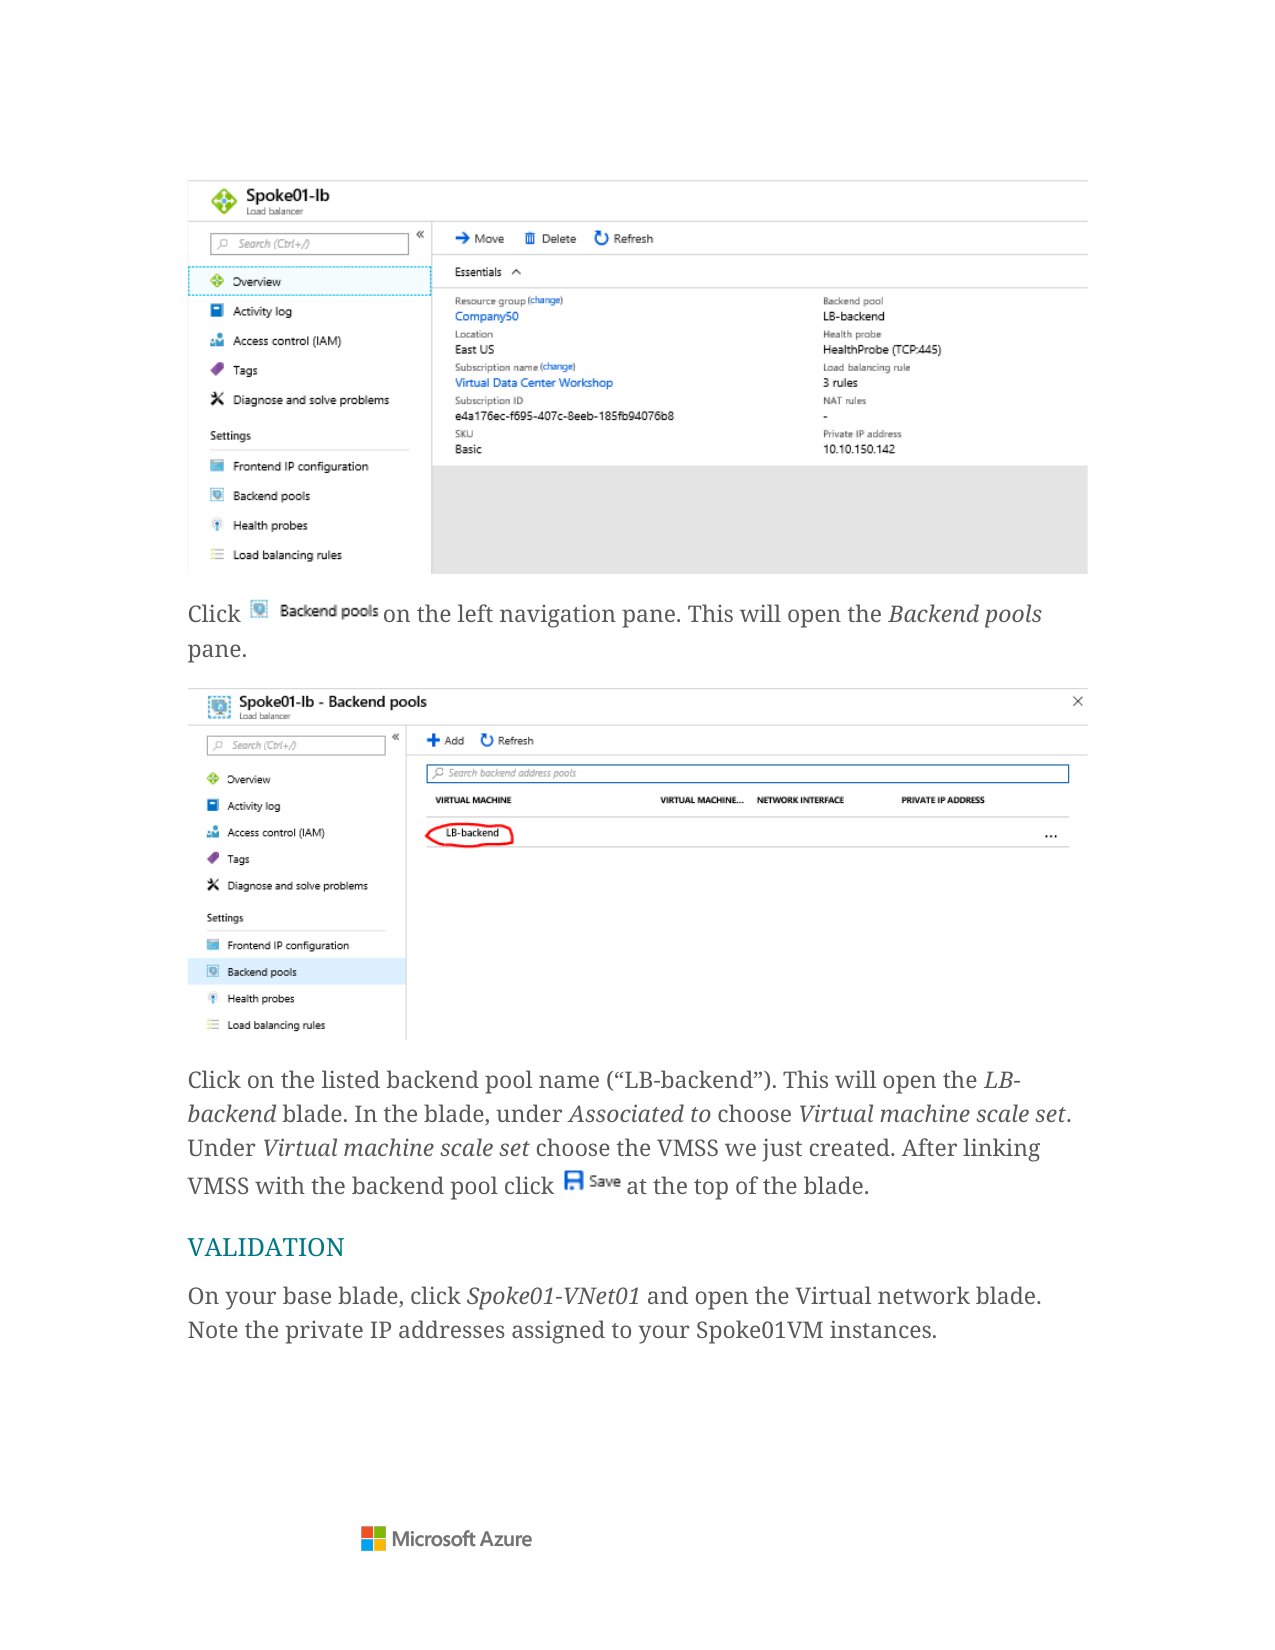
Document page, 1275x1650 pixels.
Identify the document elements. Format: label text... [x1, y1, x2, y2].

text Click on the left navigation pane. This will open the Backend pools pane. [187, 598, 1087, 664]
text On your base blade, click Spoke01-VNet01 and open the Virtual network blade. Note the private IP addresses assigned to your Spoke01VM instances. [187, 1279, 1087, 1345]
picture [187, 687, 1088, 1040]
subtitle Validation [187, 1230, 1087, 1264]
picture [246, 597, 383, 623]
picture [560, 1166, 627, 1195]
picture [187, 180, 1088, 574]
text Click on the listed backend pool name (“LB-backend”). This will open the LB-backend blade. In the blade, under Associated to choose Virtual machine scale set. Under Virtual machine scale set choose the VMSS we just created. After linking VMSS with the backend pool click at the top of the blade. [187, 1063, 1087, 1202]
picture [337, 1502, 557, 1575]
